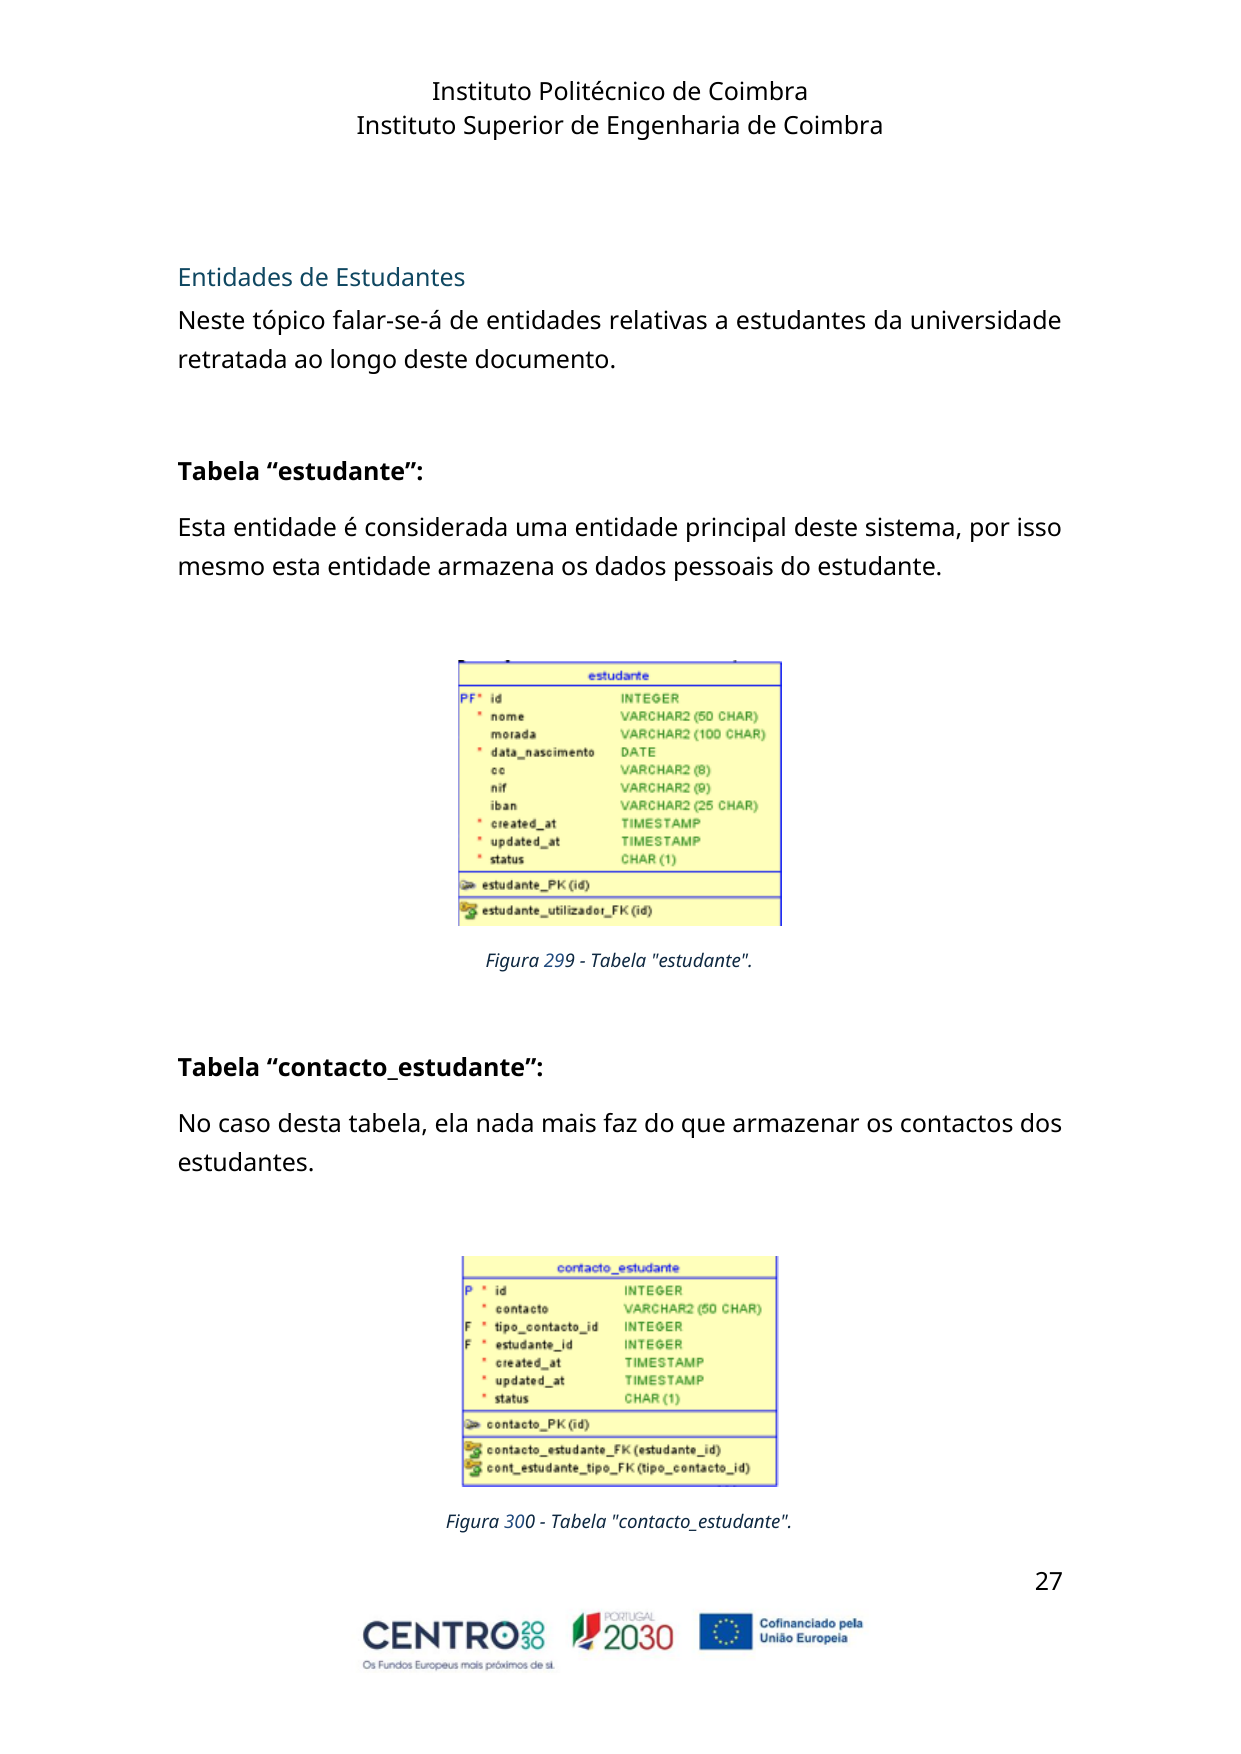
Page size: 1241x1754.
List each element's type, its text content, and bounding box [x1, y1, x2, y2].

text Figura 300 - Tabela "contacto_estudante". [177, 1508, 1063, 1533]
text Tabela “estudante”: [177, 453, 1063, 487]
text No caso desta tabela, ela nada mais faz do que armazenar os contactos dos estudantes. [177, 1106, 1063, 1179]
text Figura 299 - Tabela "estudante". [177, 948, 1063, 973]
text Tabela “contacto_estudante”: [177, 1050, 1063, 1084]
picture [458, 660, 782, 926]
picture [461, 1256, 779, 1487]
picture [349, 1597, 891, 1681]
text Neste tópico falar-se-á de entidades relativas a estudantes da universidade retratada ao longo deste documento. [177, 303, 1063, 376]
text Esta entidade é considerada uma entidade principal deste sistema, por isso mesmo esta entidade armazena os dados pessoais do estudante. [177, 509, 1063, 582]
subtitle Entidades de Estudantes [177, 259, 1063, 293]
